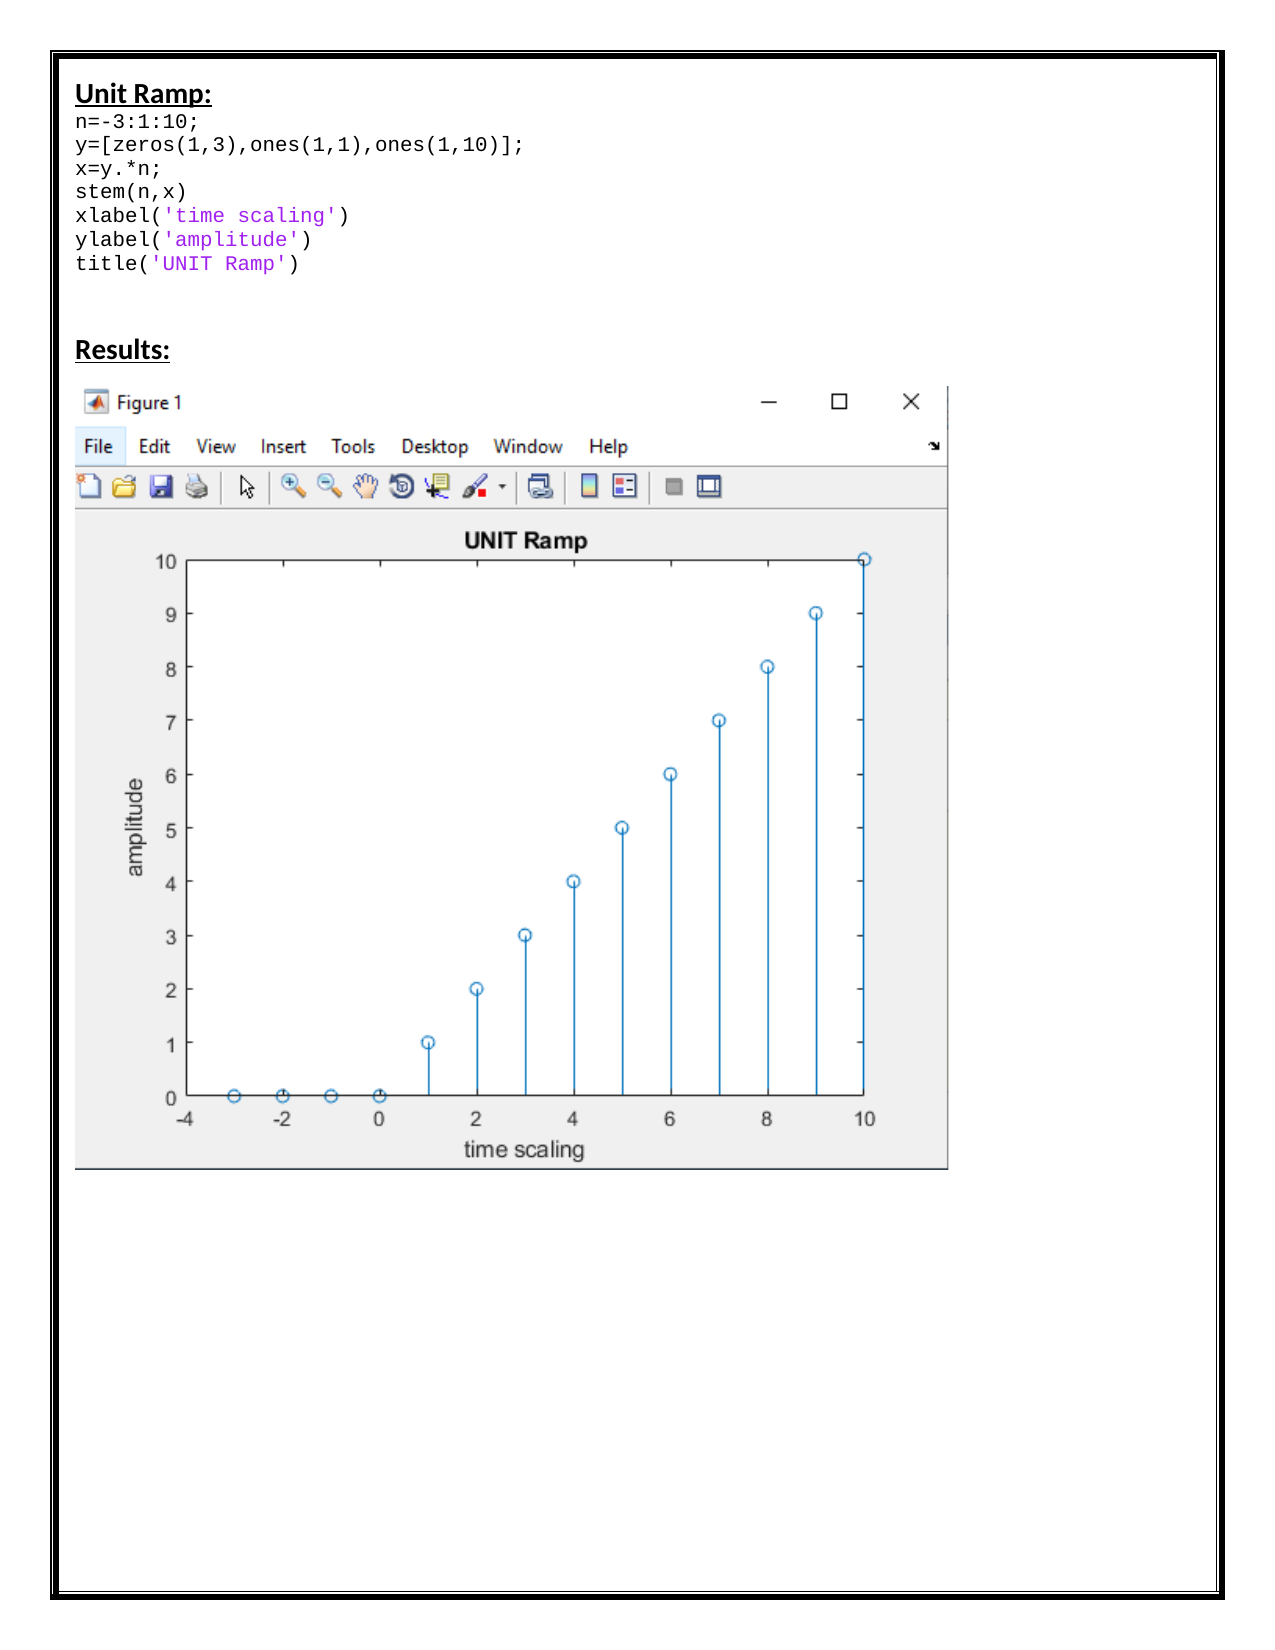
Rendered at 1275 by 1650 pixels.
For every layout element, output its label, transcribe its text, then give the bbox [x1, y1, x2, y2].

text Unit Ramp: n=-3:1:10; [75, 75, 1200, 134]
text x=y.*n; [75, 158, 1200, 182]
text stem(n,x) [75, 182, 1200, 205]
picture [75, 386, 949, 1170]
text ylabel('amplitude') [75, 229, 1200, 252]
text title('UNIT Ramp') [75, 252, 1200, 276]
text Results: [75, 331, 1200, 367]
text xlabel('time scaling') [75, 205, 1200, 229]
text y=[zeros(1,3),ones(1,1),ones(1,10)]; [75, 134, 1200, 158]
